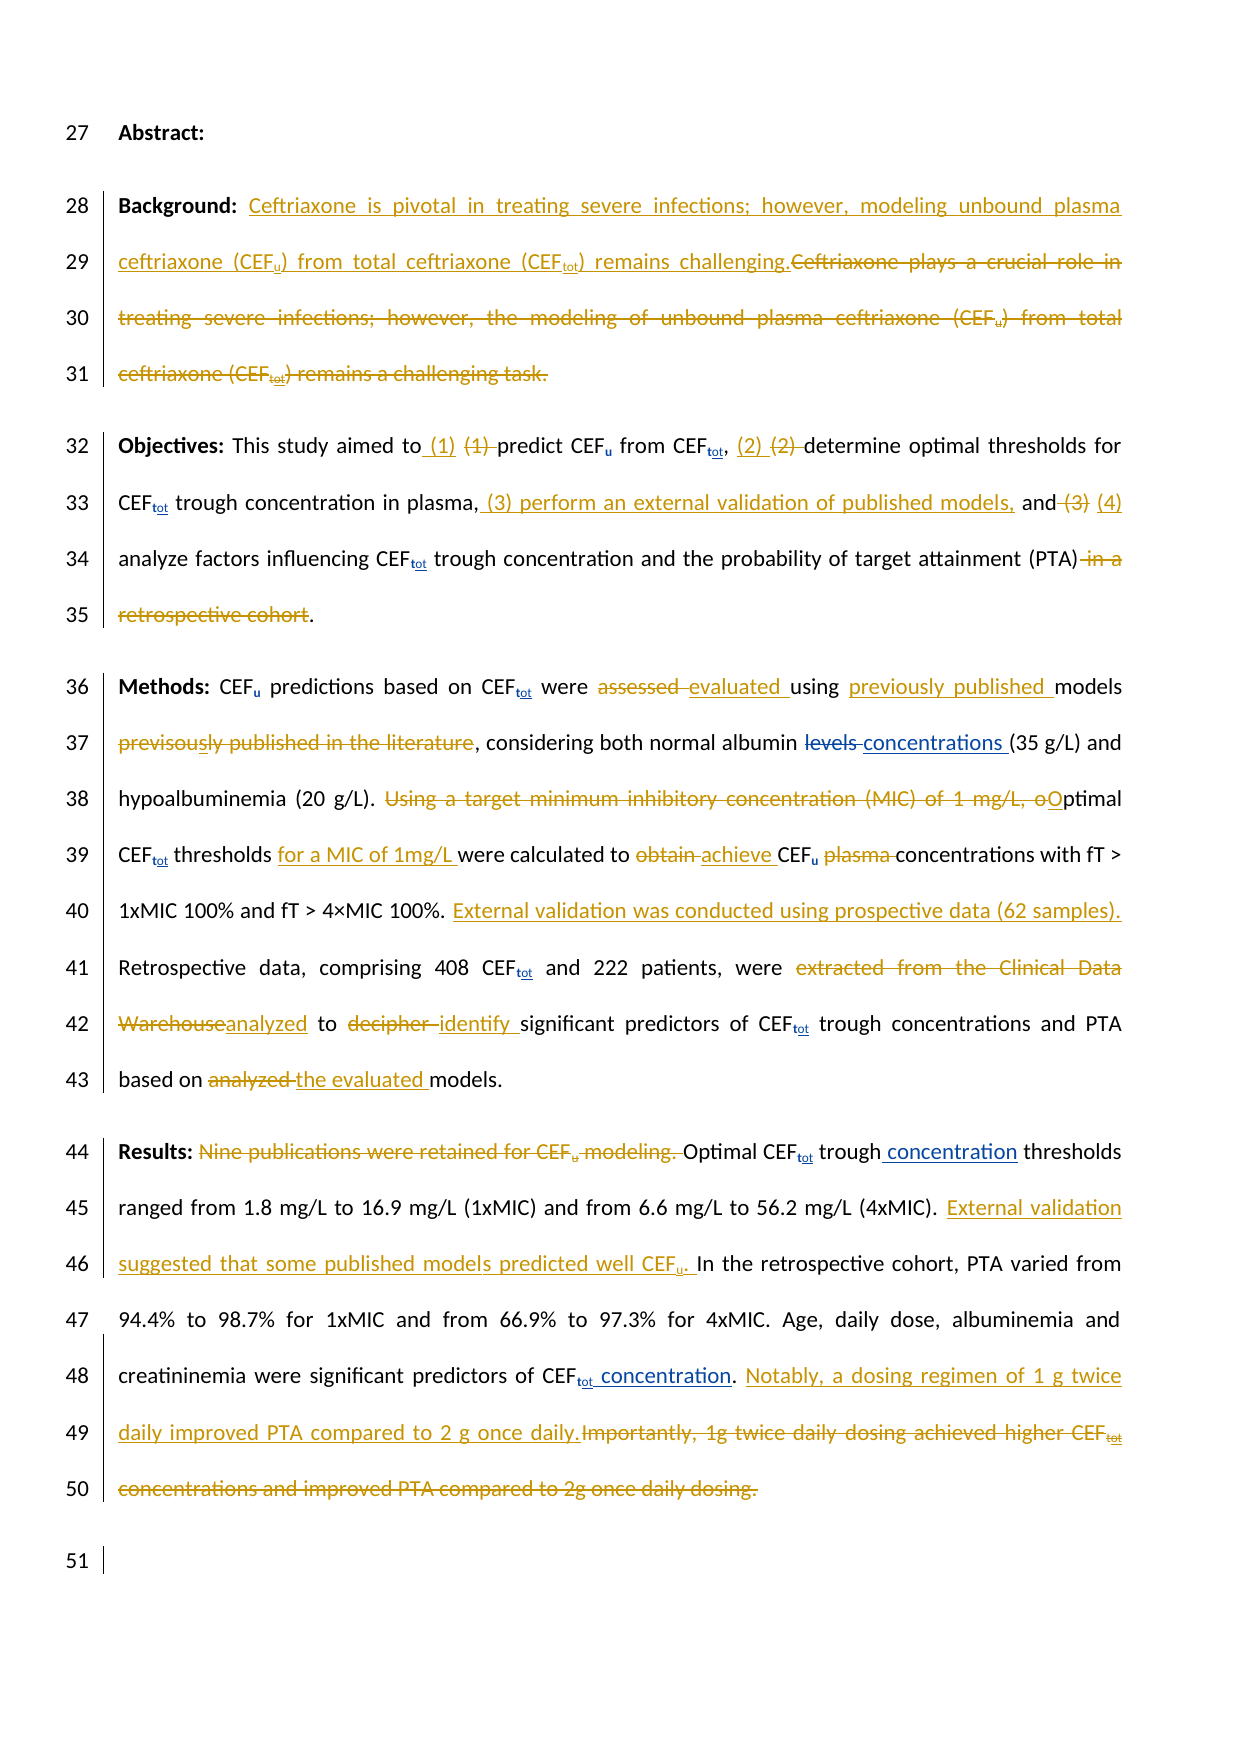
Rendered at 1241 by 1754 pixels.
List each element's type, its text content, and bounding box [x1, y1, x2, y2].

text Results: Optimal CEFt trough thresholds ranged from 1.8 mg/L to 16.9 mg/L (1xMIC) and from 6.6 mg/L to 56.2 mg/L (4xMIC). In the retrospective cohort, PTA varied from 94.4% to 98.7% for 1xMIC and from 66.9% to 97.3% for 4xMIC. Age, daily dose, albuminemia and creatininemia were significant predictors of CEFt. [118, 1137, 1122, 1502]
text Background: [118, 191, 1122, 387]
text Methods: CEFu predictions based on CEFt were using models, considering both normal albumin (35 g/L) and hypoalbuminemia (20 g/L). ptimal CEFt thresholds were calculated to CEFu concentrations with fT > 1xMIC 100% and fT > 4×MIC 100%. Retrospective data, comprising 408 CEFt and 222 patients, were to significant predictors of CEFt trough concentrations and PTA based on models. [118, 672, 1122, 1093]
text Abstract: [118, 118, 1122, 146]
text Objectives: This study aimed to predict CEFu from CEFt, determine optimal thresholds for CEFt trough concentration in plasma, and analyze factors influencing CEFt trough concentration and the probability of target attainment (PTA). [118, 432, 1122, 628]
